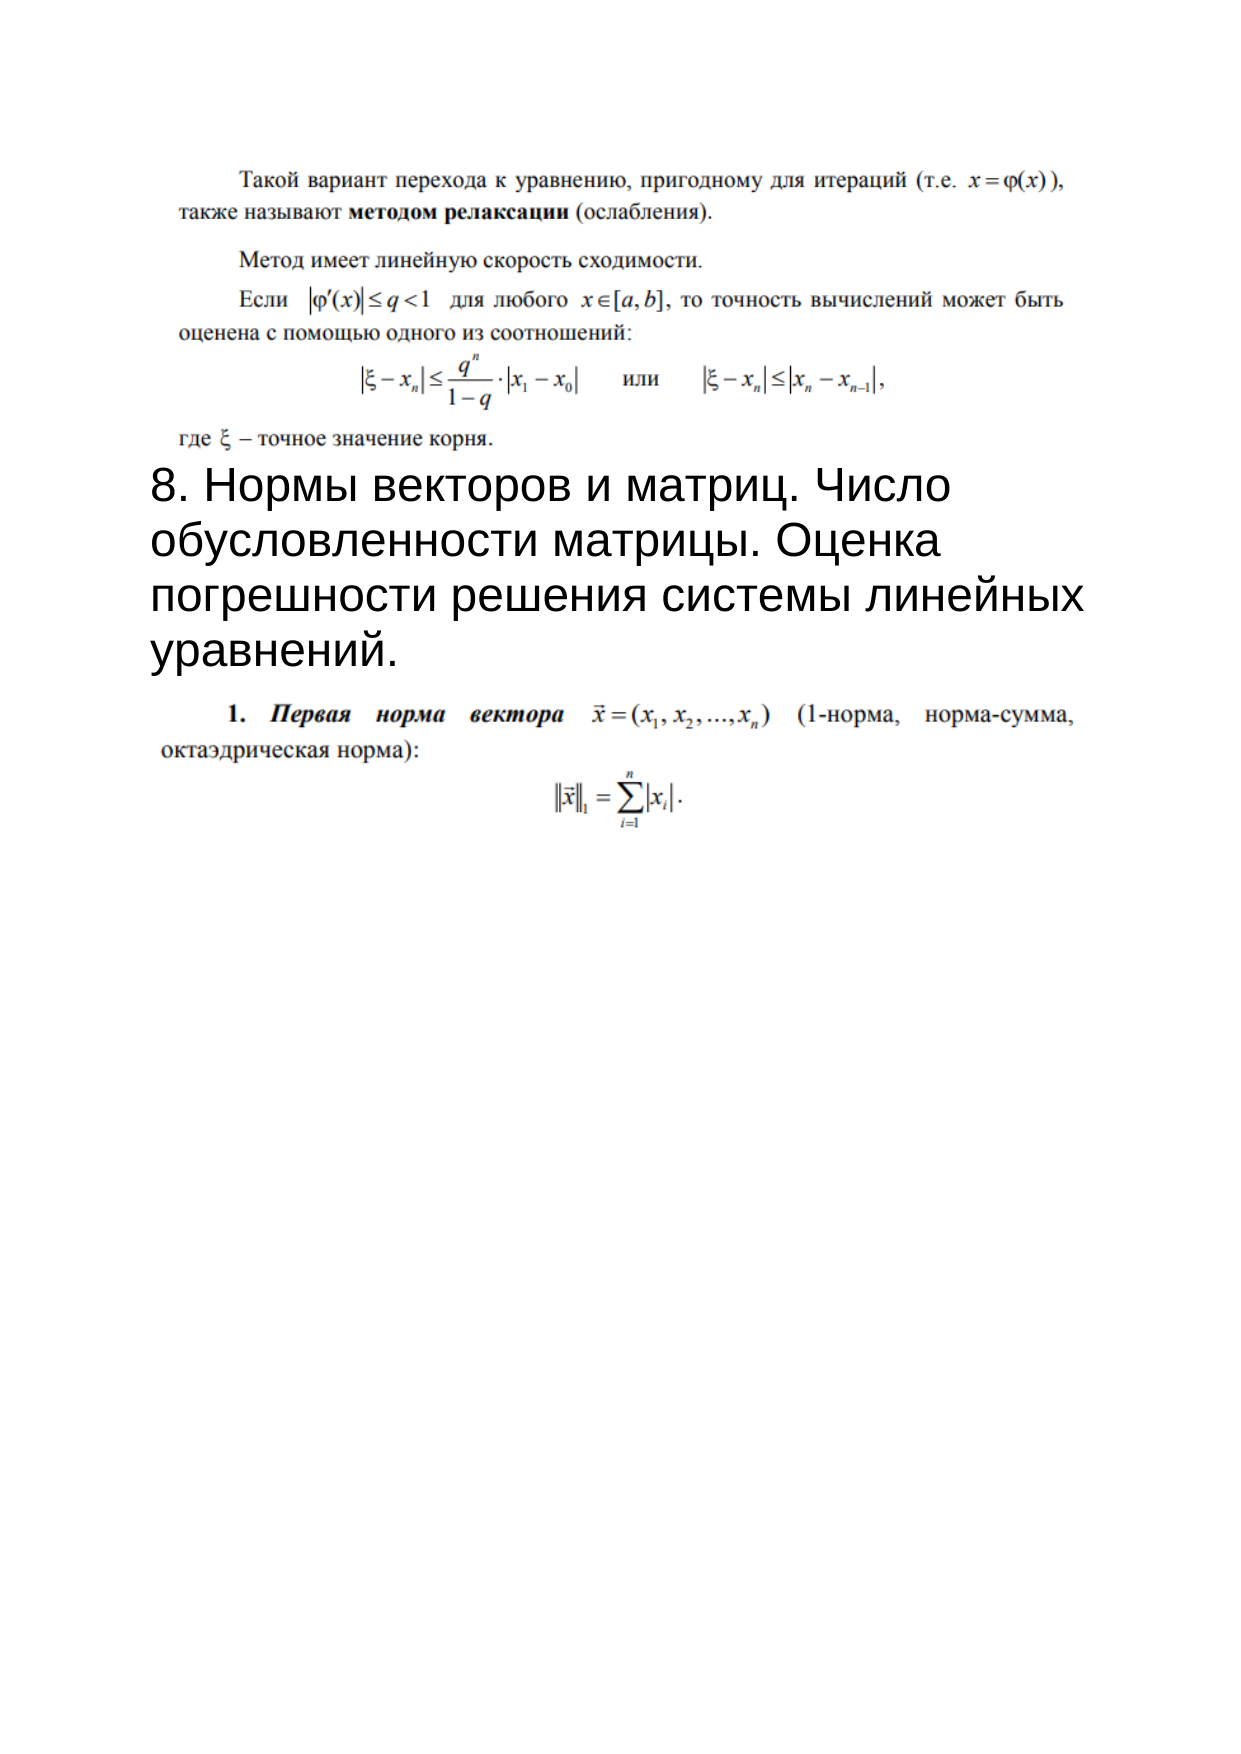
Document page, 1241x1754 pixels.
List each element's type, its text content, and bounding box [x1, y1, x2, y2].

subtitle 8. Нормы векторов и матриц. Число обусловленности матрицы. Оценка погрешности решения системы линейных уравнений. [150, 457, 1090, 677]
picture [150, 689, 1091, 833]
picture [150, 150, 1091, 457]
